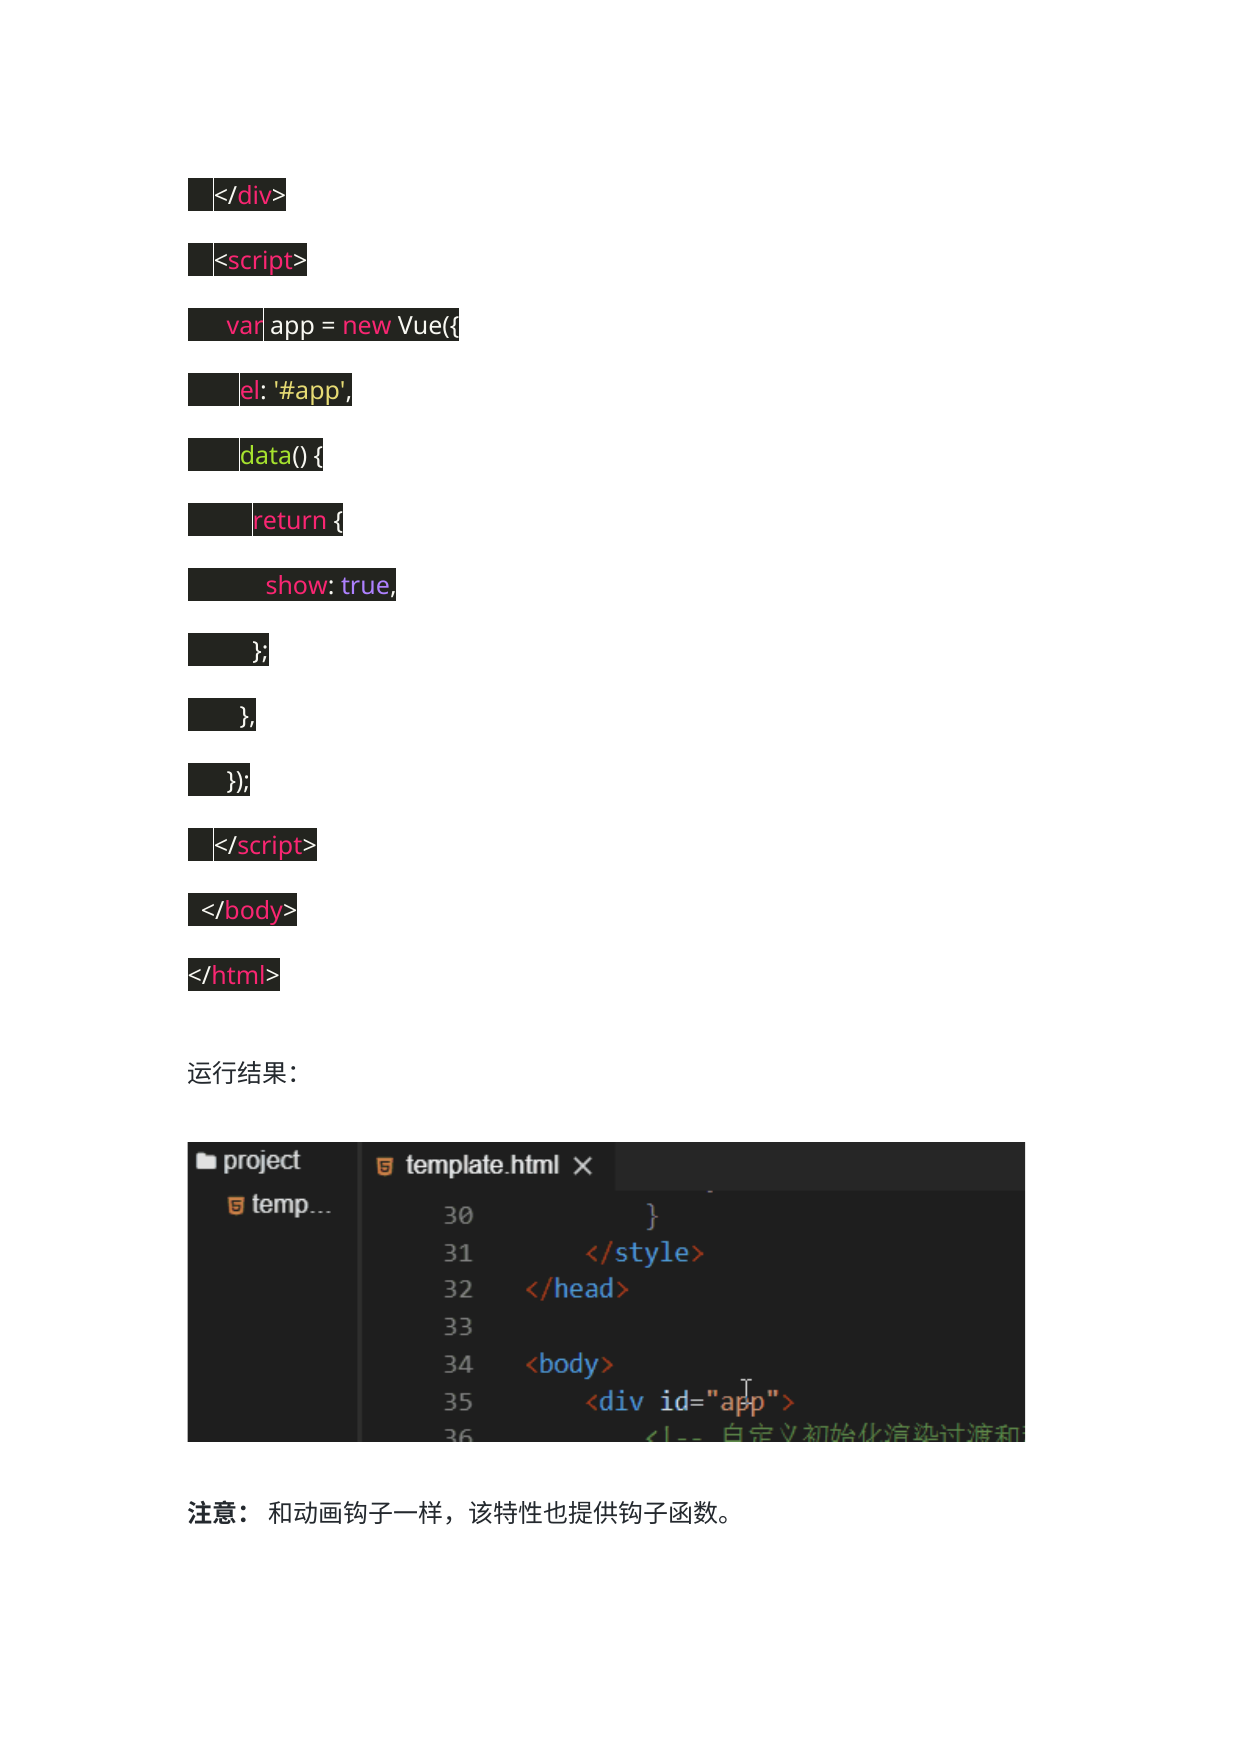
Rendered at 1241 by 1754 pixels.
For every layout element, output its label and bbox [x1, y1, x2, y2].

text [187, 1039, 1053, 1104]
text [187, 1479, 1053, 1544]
picture [187, 1142, 1025, 1442]
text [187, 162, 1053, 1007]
